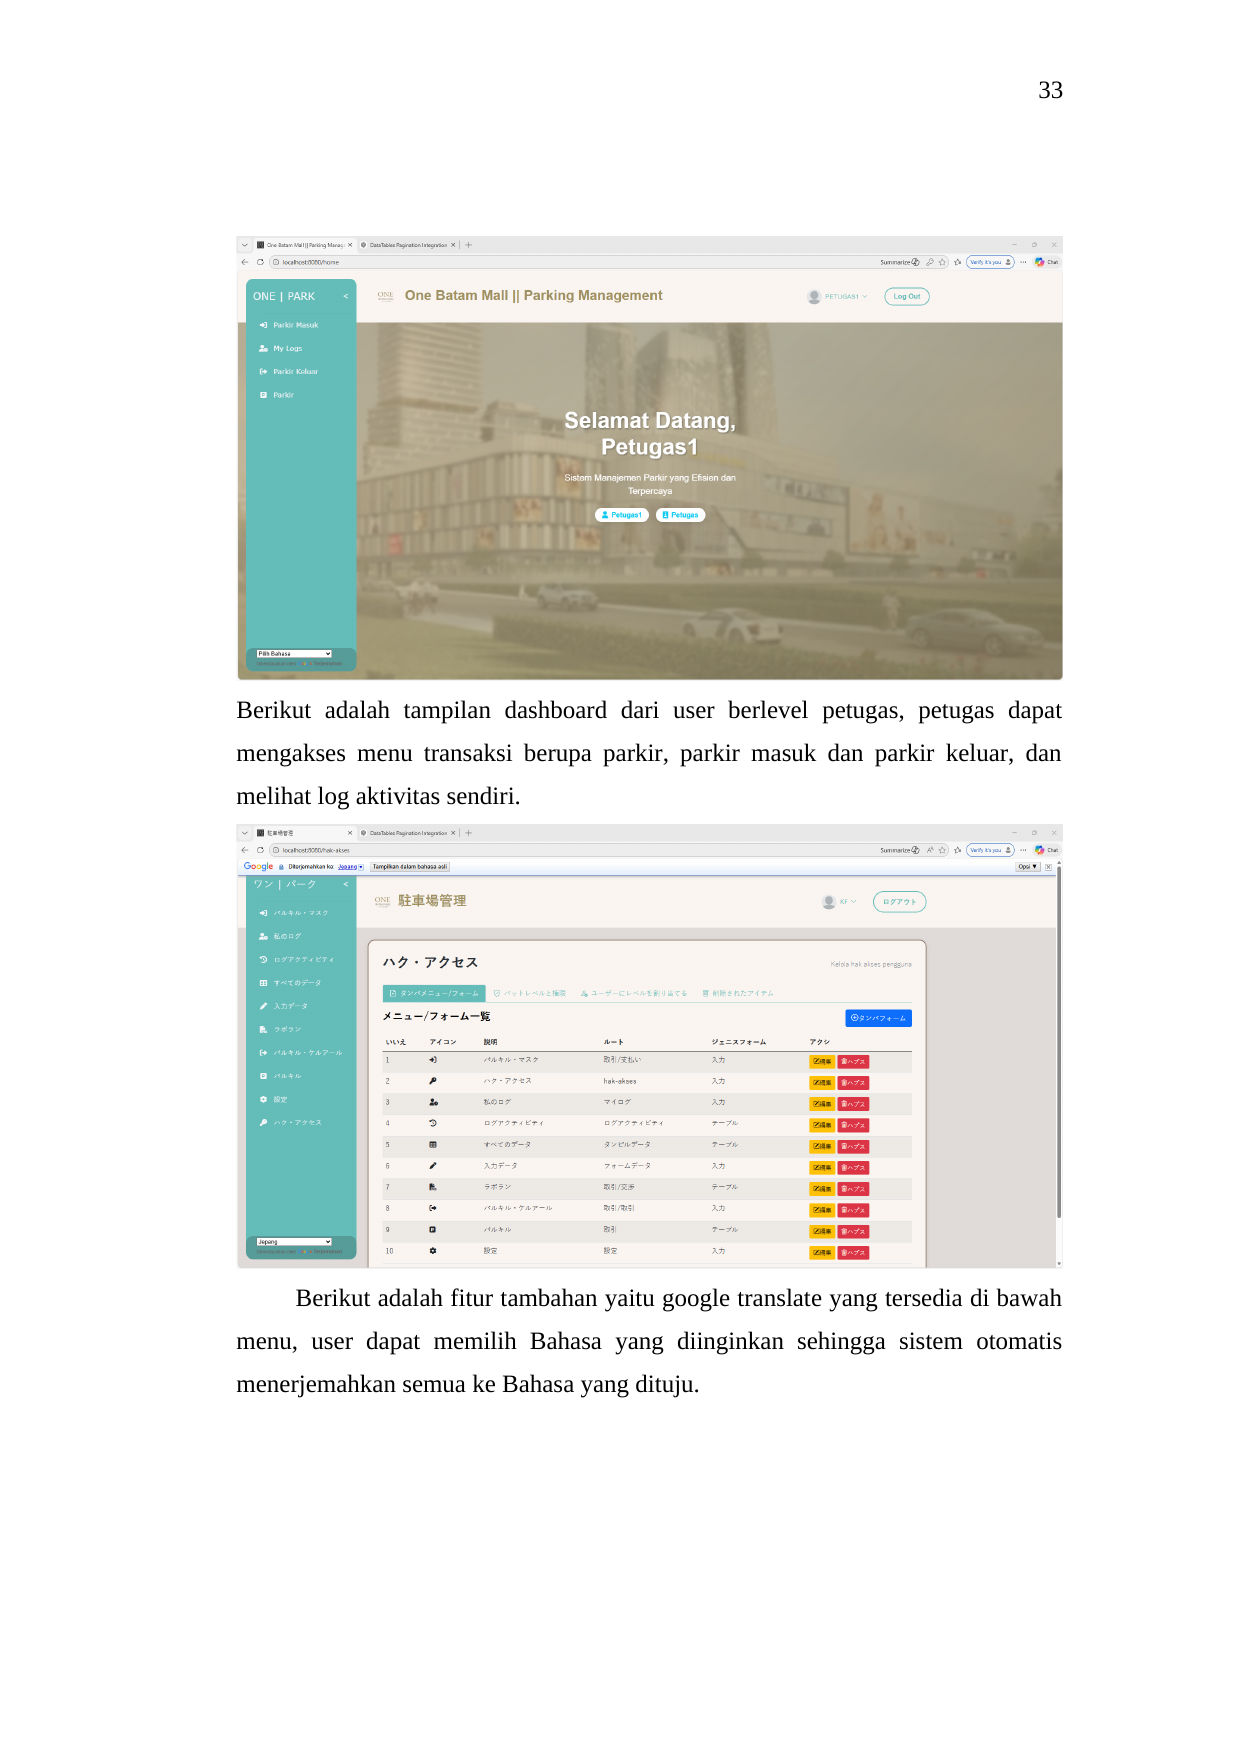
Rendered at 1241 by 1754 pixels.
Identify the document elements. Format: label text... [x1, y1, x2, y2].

picture [236, 824, 1063, 1269]
text Berikut adalah tampilan dashboard dari user berlevel petugas, petugas dapat mengakses menu transaksi berupa parkir, parkir masuk dan parkir keluar, dan melihat log aktivitas sendiri. [236, 695, 1063, 810]
text Berikut adalah fitur tambahan yaitu google translate yang tersedia di bawah menu, user dapat memilih Bahasa yang diinginkan sehingga sistem otomatis menerjemahkan semua ke Bahasa yang dituju. [236, 1283, 1063, 1398]
picture [236, 236, 1063, 681]
